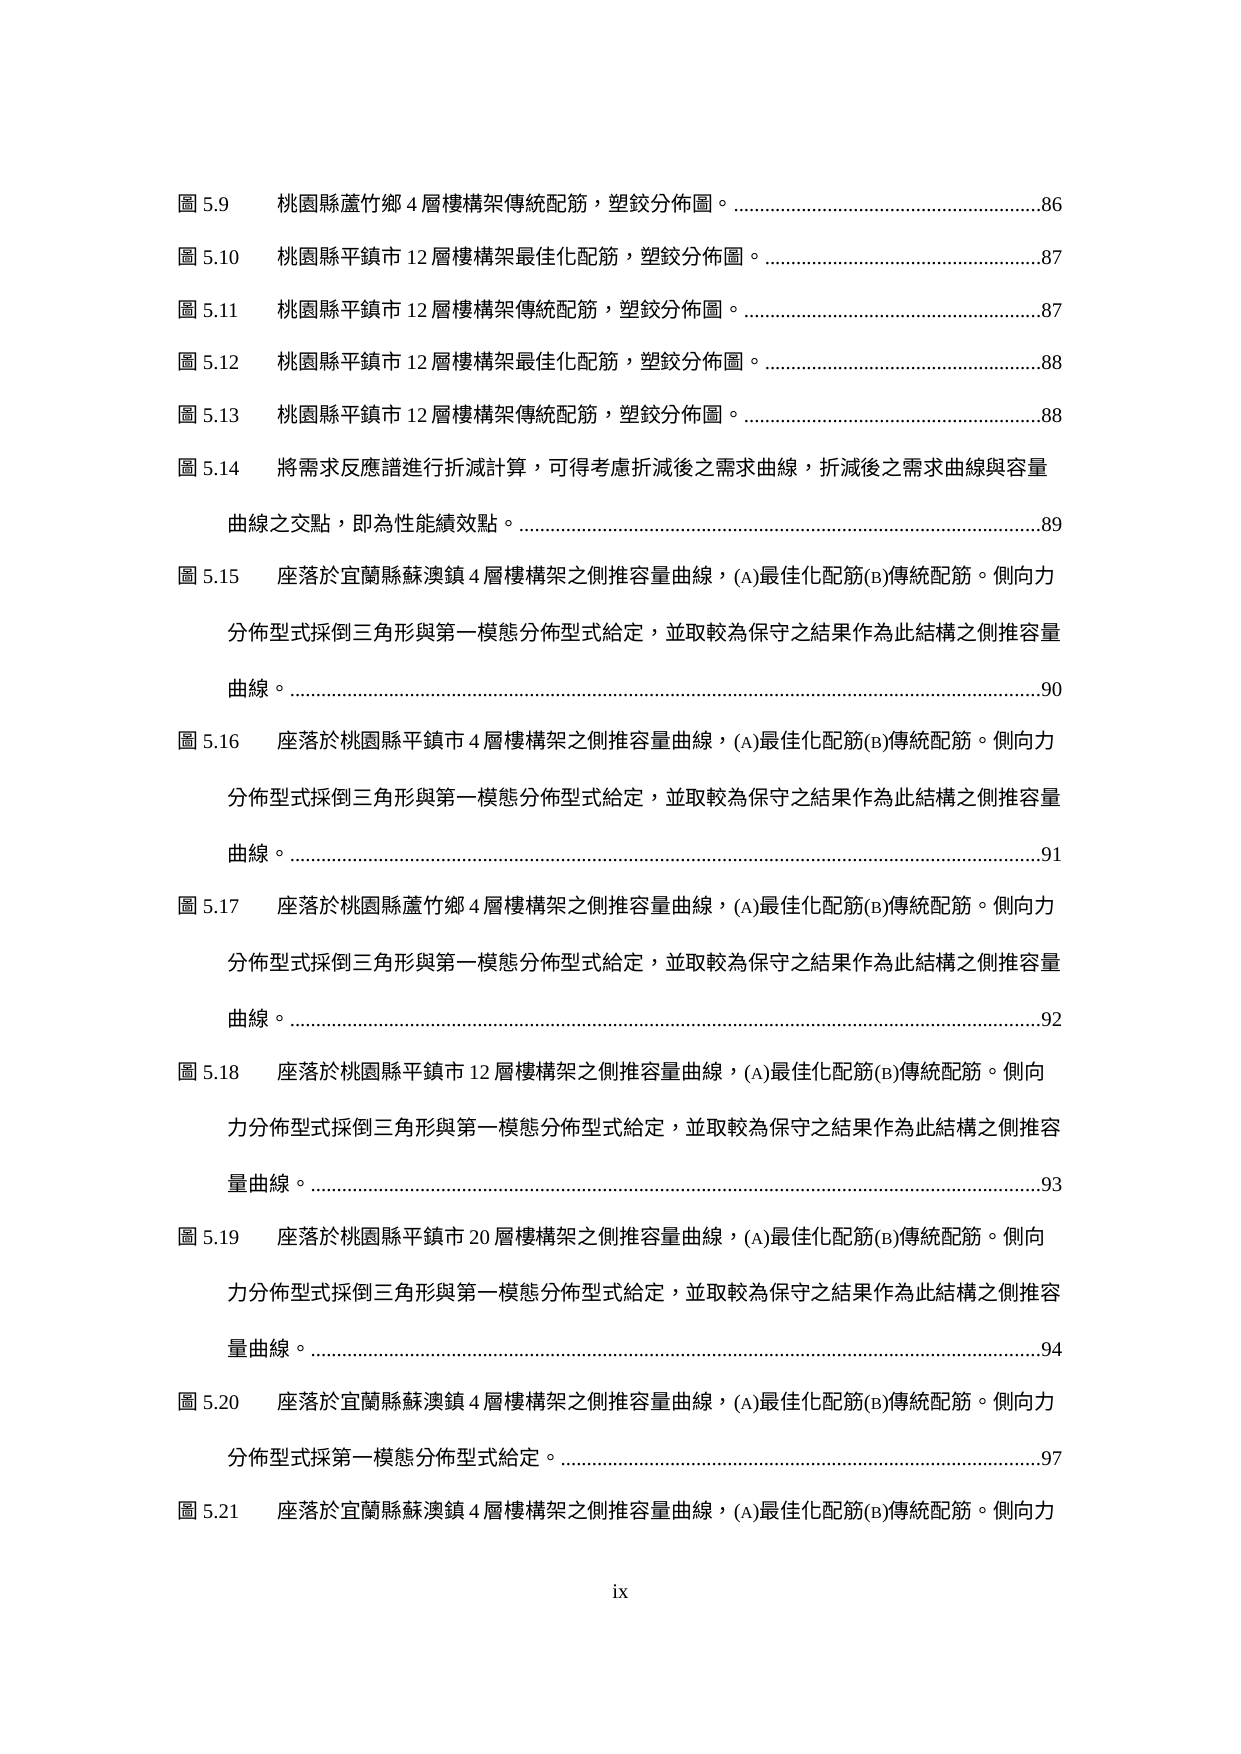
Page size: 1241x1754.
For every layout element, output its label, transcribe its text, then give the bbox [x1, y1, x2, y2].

text 圖 5.10 桃園縣平鎮市12層樓構架最佳化配筋，塑鉸分佈圖。 87 [177, 237, 1063, 274]
text 圖 5.12 桃園縣平鎮市12層樓構架最佳化配筋，塑鉸分佈圖。 88 [177, 342, 1063, 379]
text 圖 5.16 座落於桃園縣平鎮市4層樓構架之側推容量曲線，(a)最佳化配筋(b)傳統配筋。側向力分佈型式採倒三角形與第一模態分佈型式給定，並取較為保守之結果作為此結構之側推容量曲線。 91 [177, 721, 1063, 871]
text 圖 5.9 桃園縣蘆竹鄉4層樓構架傳統配筋，塑鉸分佈圖。 86 [177, 184, 1063, 222]
text 圖 5.13 桃園縣平鎮市12層樓構架傳統配筋，塑鉸分佈圖。 88 [177, 394, 1063, 432]
text 圖 5.17 座落於桃園縣蘆竹鄉4層樓構架之側推容量曲線，(a)最佳化配筋(b)傳統配筋。側向力分佈型式採倒三角形與第一模態分佈型式給定，並取較為保守之結果作為此結構之側推容量曲線。 92 [177, 886, 1063, 1036]
text 圖 5.14 將需求反應譜進行折減計算，可得考慮折減後之需求曲線，折減後之需求曲線與容量曲線之交點，即為性能績效點。 89 [177, 447, 1063, 541]
text 圖 5.15 座落於宜蘭縣蘇澳鎮4層樓構架之側推容量曲線，(a)最佳化配筋(b)傳統配筋。側向力分佈型式採倒三角形與第一模態分佈型式給定，並取較為保守之結果作為此結構之側推容量曲線。 90 [177, 556, 1063, 706]
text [177, 1490, 1063, 1528]
text 圖 5.18 座落於桃園縣平鎮市12層樓構架之側推容量曲線，(a)最佳化配筋(b)傳統配筋。側向力分佈型式採倒三角形與第一模態分佈型式給定，並取較為保守之結果作為此結構之側推容量曲線。 93 [177, 1051, 1063, 1201]
text 圖 5.20 座落於宜蘭縣蘇澳鎮4層樓構架之側推容量曲線，(a)最佳化配筋(b)傳統配筋。側向力分佈型式採第一模態分佈型式給定。 97 [177, 1381, 1063, 1475]
text 圖 5.19 座落於桃園縣平鎮市20層樓構架之側推容量曲線，(a)最佳化配筋(b)傳統配筋。側向力分佈型式採倒三角形與第一模態分佈型式給定，並取較為保守之結果作為此結構之側推容量曲線。 94 [177, 1216, 1063, 1366]
text 圖 5.11 桃園縣平鎮市12層樓構架傳統配筋，塑鉸分佈圖。 87 [177, 289, 1063, 327]
